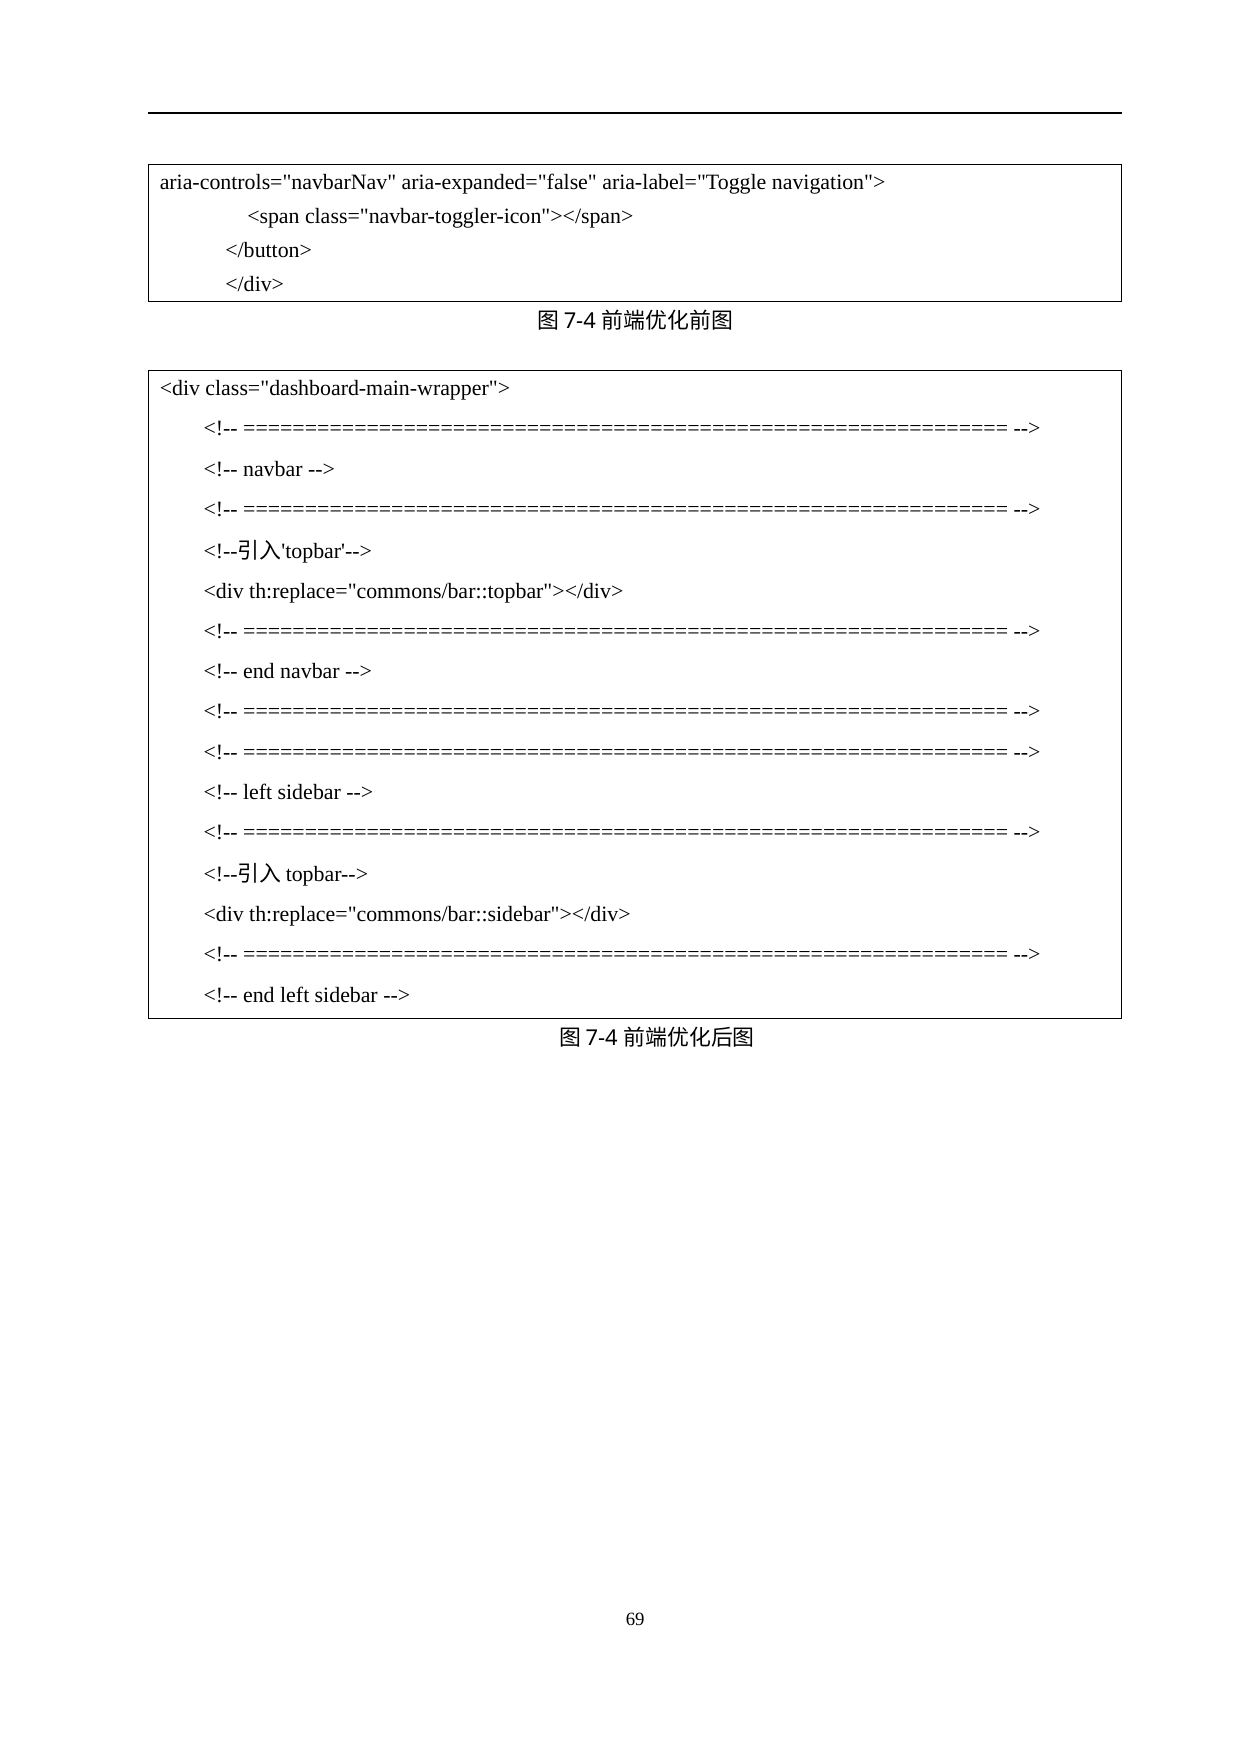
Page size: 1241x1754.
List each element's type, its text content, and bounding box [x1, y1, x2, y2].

table_header <div class="dashboard-main-wrapper"> <!-- ============================================================== --> <!-- navbar --> <!-- ============================================================== --> <!--引入'topbar'--> <div th:replace="commons/bar::topbar"></div> <!-- ============================================================== --> <!-- end navbar --> <!-- ============================================================== --> <!-- ============================================================== --> <!-- left sidebar --> <!-- ============================================================== --> <!--引入topbar--> <div th:replace="commons/bar::sidebar"></div> <!-- ============================================================== --> <!-- end left sidebar --> [149, 371, 1121, 1018]
text 图7-4 前端优化后图 [148, 1019, 1122, 1053]
text 图7-4 前端优化前图 [148, 302, 1122, 336]
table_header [149, 165, 1121, 301]
